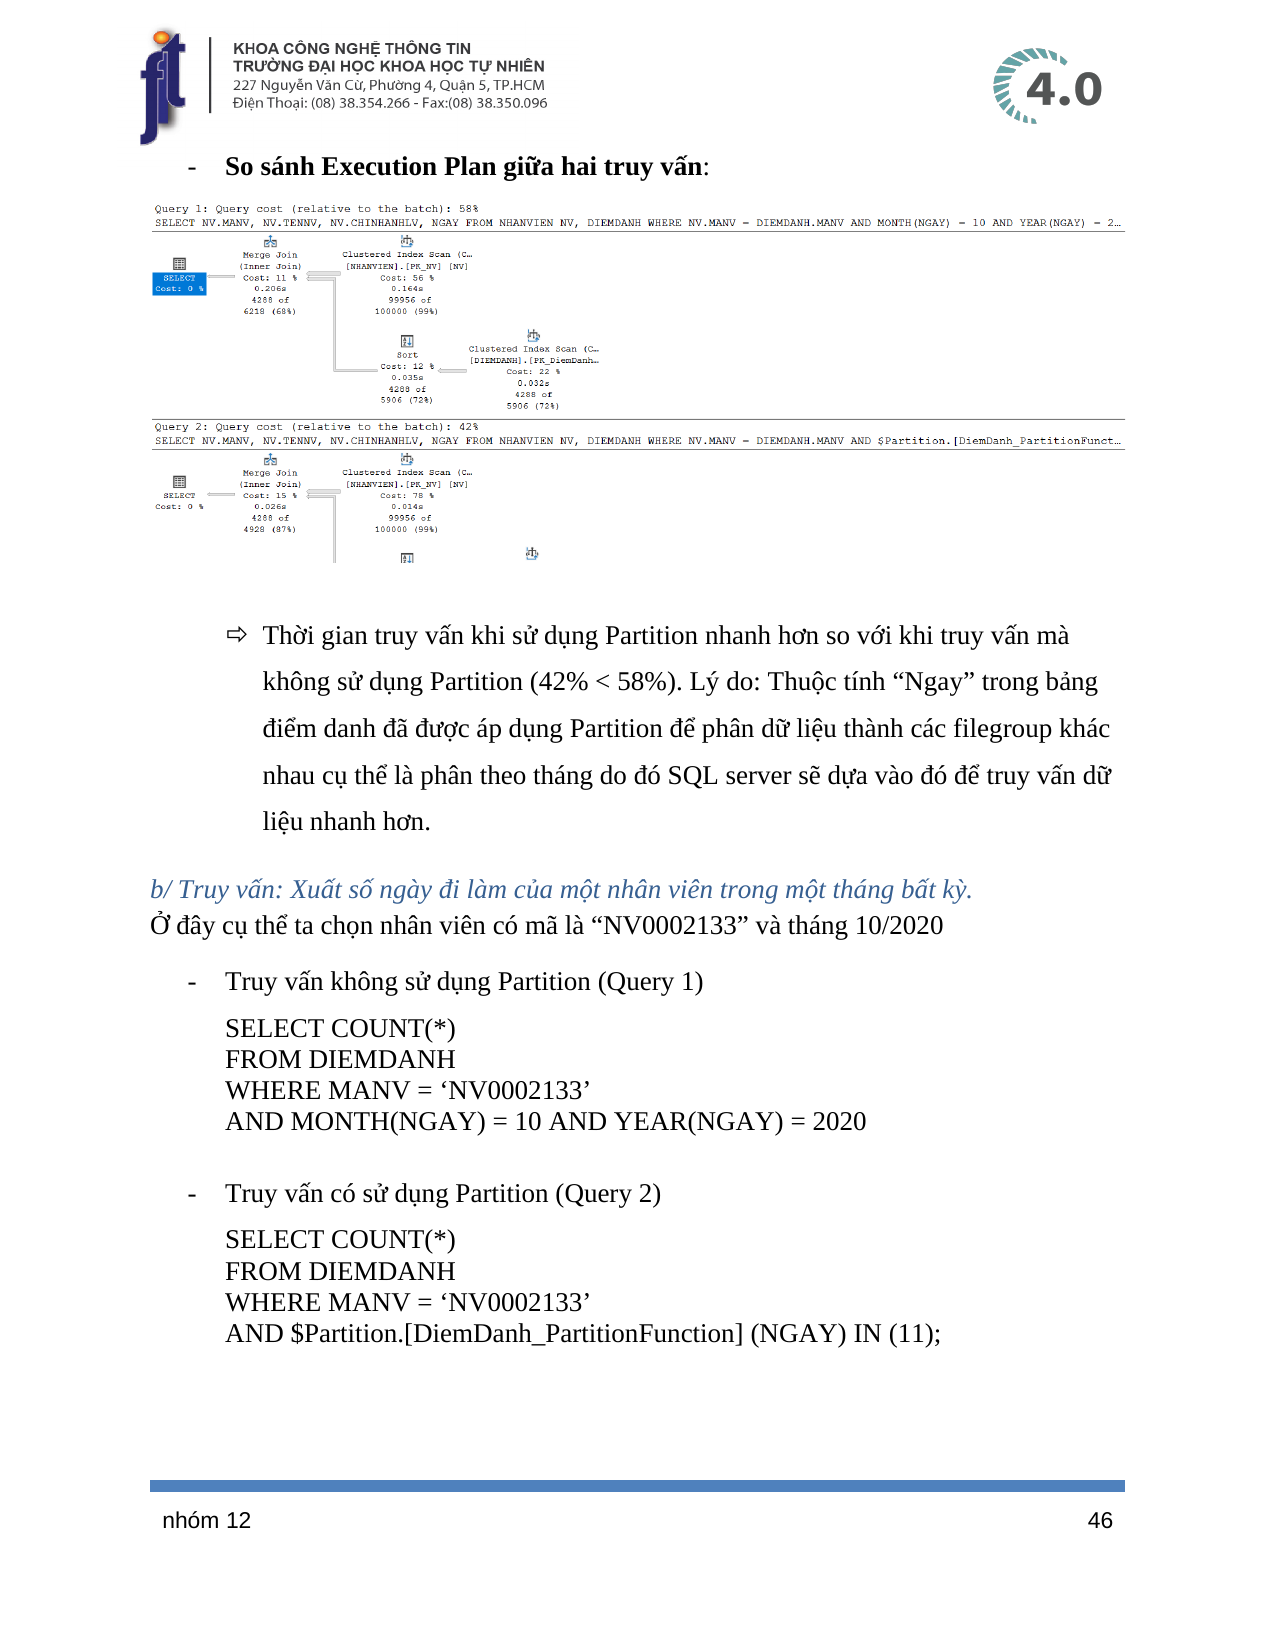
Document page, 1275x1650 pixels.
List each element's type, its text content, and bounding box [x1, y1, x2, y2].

picture [985, 41, 1108, 127]
text Ở đây cụ thể ta chọn nhân viên có mã là “NV0002133” và tháng 10/2020 [150, 909, 1125, 940]
list WHERE MANV = ‘NV0002133’ [225, 1286, 1125, 1317]
list AND $Partition.[DiemDanh_PartitionFunction] (NGAY) IN (11); [225, 1317, 1125, 1348]
list So sánh Execution Plan giữa hai truy vấn: [187, 150, 1125, 181]
list FROM DIEMDANH [225, 1043, 1125, 1074]
list Thời gian truy vấn khi sử dụng Partition nhanh hơn so với khi truy vấn mà không sử dụng Partition (42% < 58%). Lý do: Thuộc tính “Ngay” trong bảng điểm danh đã được áp dụng Partition để phân dữ liệu thành các filegroup khác nhau cụ thể là phân theo tháng do đó SQL server sẽ dựa vào đó để truy vấn dữ liệu nhanh hơn. [225, 619, 1125, 837]
list Truy vấn không sử dụng Partition (Query 1) [187, 965, 1125, 996]
list AND MONTH(NGAY) = 10 AND YEAR(NGAY) = 2020 [225, 1105, 1125, 1137]
picture [117, 21, 580, 167]
list Truy vấn có sử dụng Partition (Query 2) [187, 1177, 1125, 1208]
subtitle b/ Truy vấn: Xuất số ngày đi làm của một nhân viên trong một tháng bất kỳ. [150, 873, 1125, 904]
list SELECT COUNT(*) [225, 1223, 1125, 1255]
list WHERE MANV = ‘NV0002133’ [225, 1074, 1125, 1105]
list SELECT COUNT(*) [225, 1012, 1125, 1043]
list FROM DIEMDANH [225, 1255, 1125, 1286]
picture [150, 203, 1125, 563]
